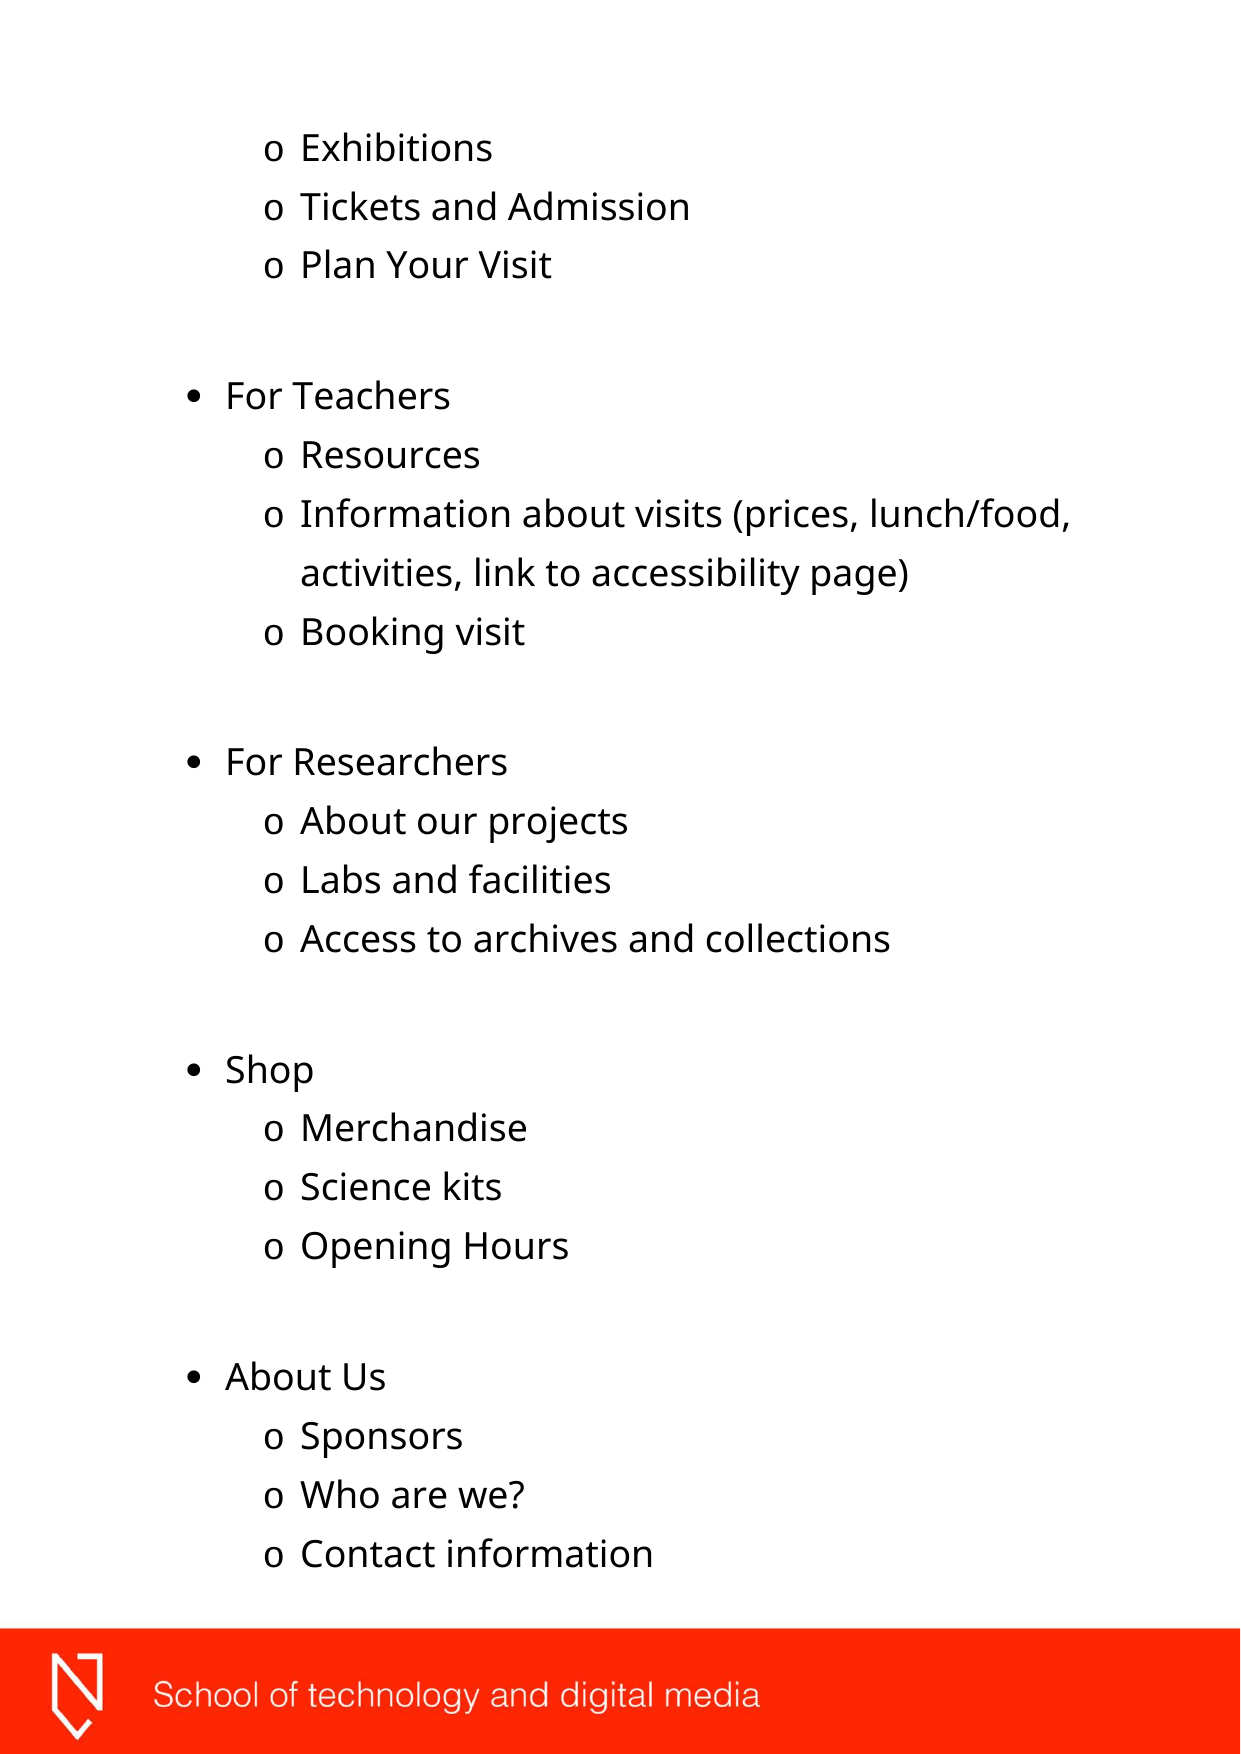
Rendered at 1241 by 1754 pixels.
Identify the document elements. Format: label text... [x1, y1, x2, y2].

list Merchandise [262, 1102, 1090, 1153]
list Sponsors [262, 1409, 1090, 1460]
list About our projects [262, 794, 1090, 846]
list Booking visit [262, 605, 1090, 656]
picture [0, 1618, 1241, 1754]
list Who are we? [262, 1468, 1090, 1519]
list Science kits [262, 1161, 1090, 1212]
list Tickets and Admission [262, 180, 1090, 231]
list Information about visits (prices, lunch/food, activities, link to accessibility page) [262, 487, 1090, 597]
list Labs and facilities [262, 853, 1090, 904]
list Shop [187, 1043, 1090, 1094]
list Contact information [262, 1527, 1090, 1578]
list About Us [187, 1350, 1090, 1401]
list Access to archives and collections [262, 912, 1090, 963]
list For Researchers [187, 736, 1090, 787]
list Resources [262, 428, 1090, 479]
list Opening Hours [262, 1219, 1090, 1271]
list For Teachers [187, 369, 1090, 421]
list Plan Your Visit [262, 239, 1090, 290]
list Exhibitions [262, 121, 1090, 172]
